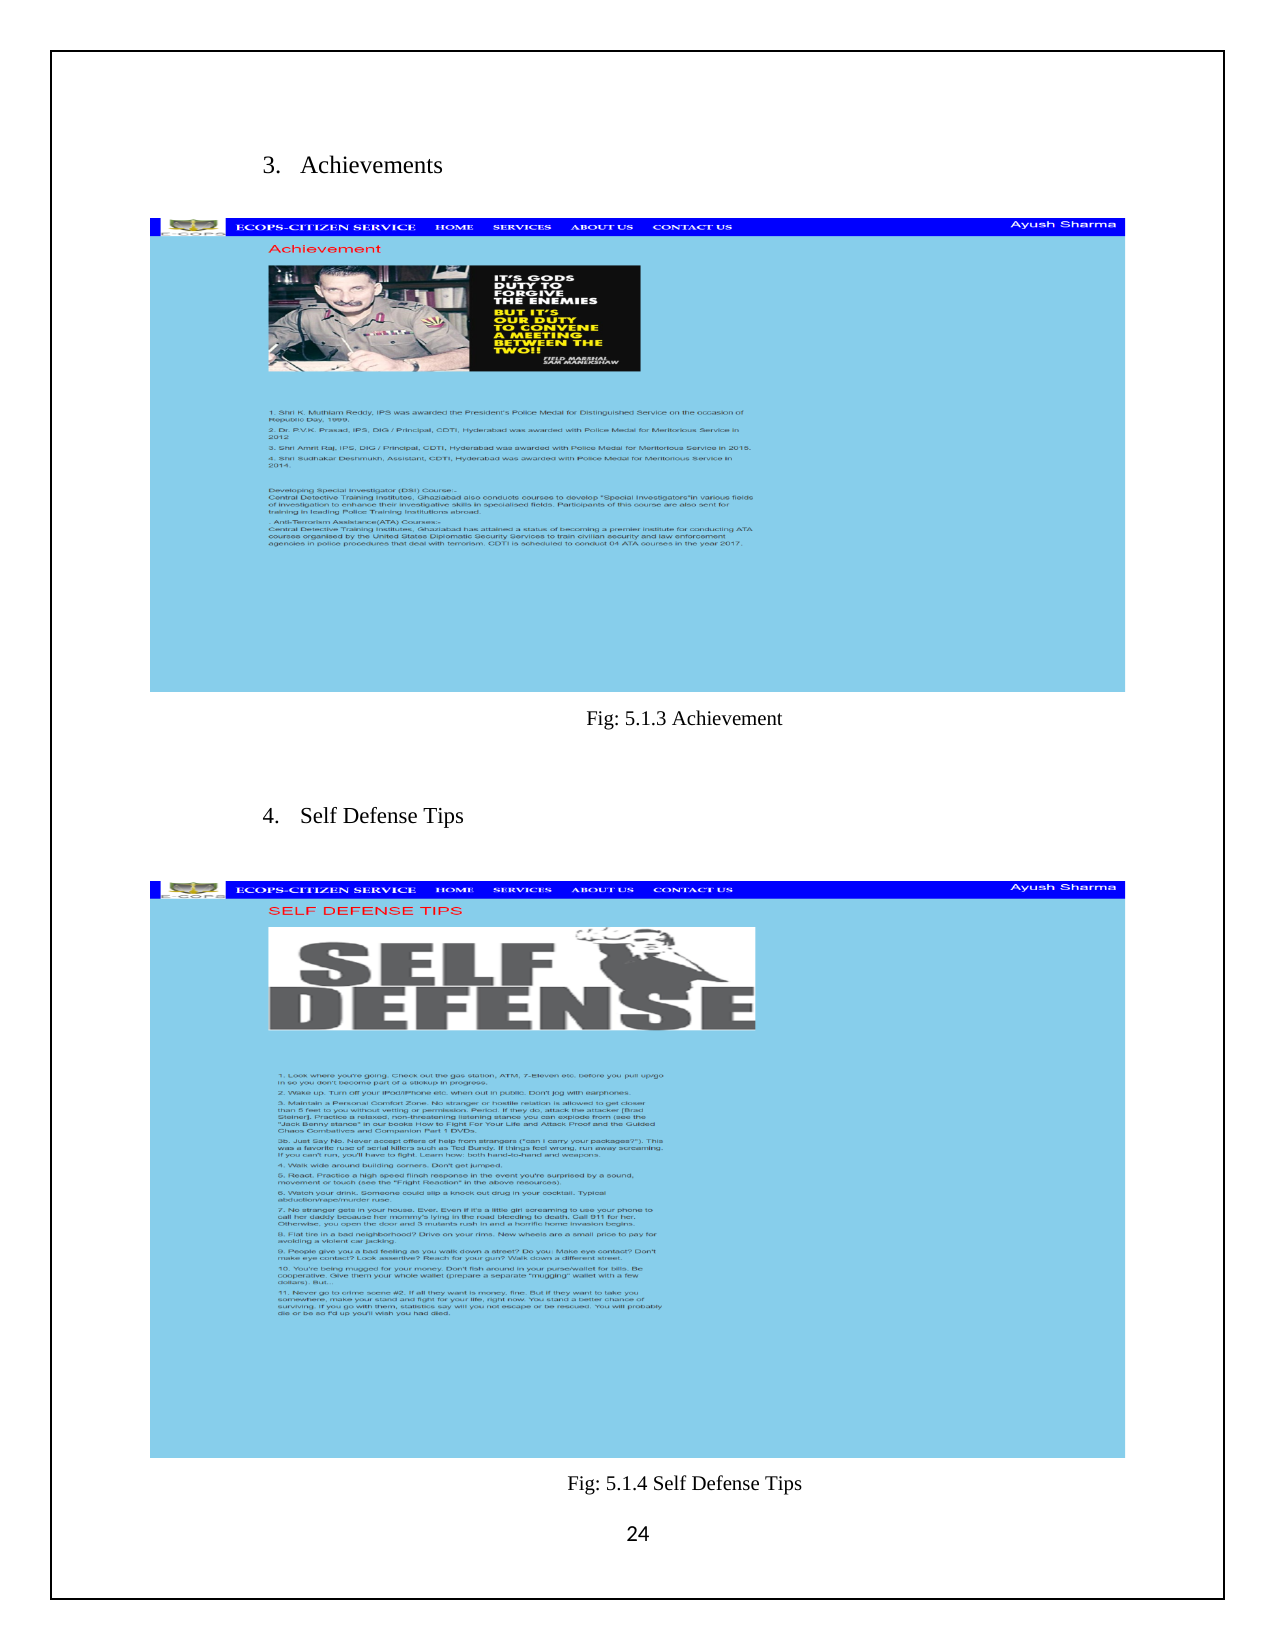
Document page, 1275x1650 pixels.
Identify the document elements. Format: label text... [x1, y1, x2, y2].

picture [150, 218, 1125, 692]
list Achievements [262, 150, 1125, 179]
list Self Defense Tips [262, 802, 1125, 829]
list Fig: 5.1.4 Self Defense Tips [244, 1471, 1125, 1495]
list Fig: 5.1.3 Achievement [244, 706, 1125, 730]
picture [150, 881, 1125, 1458]
